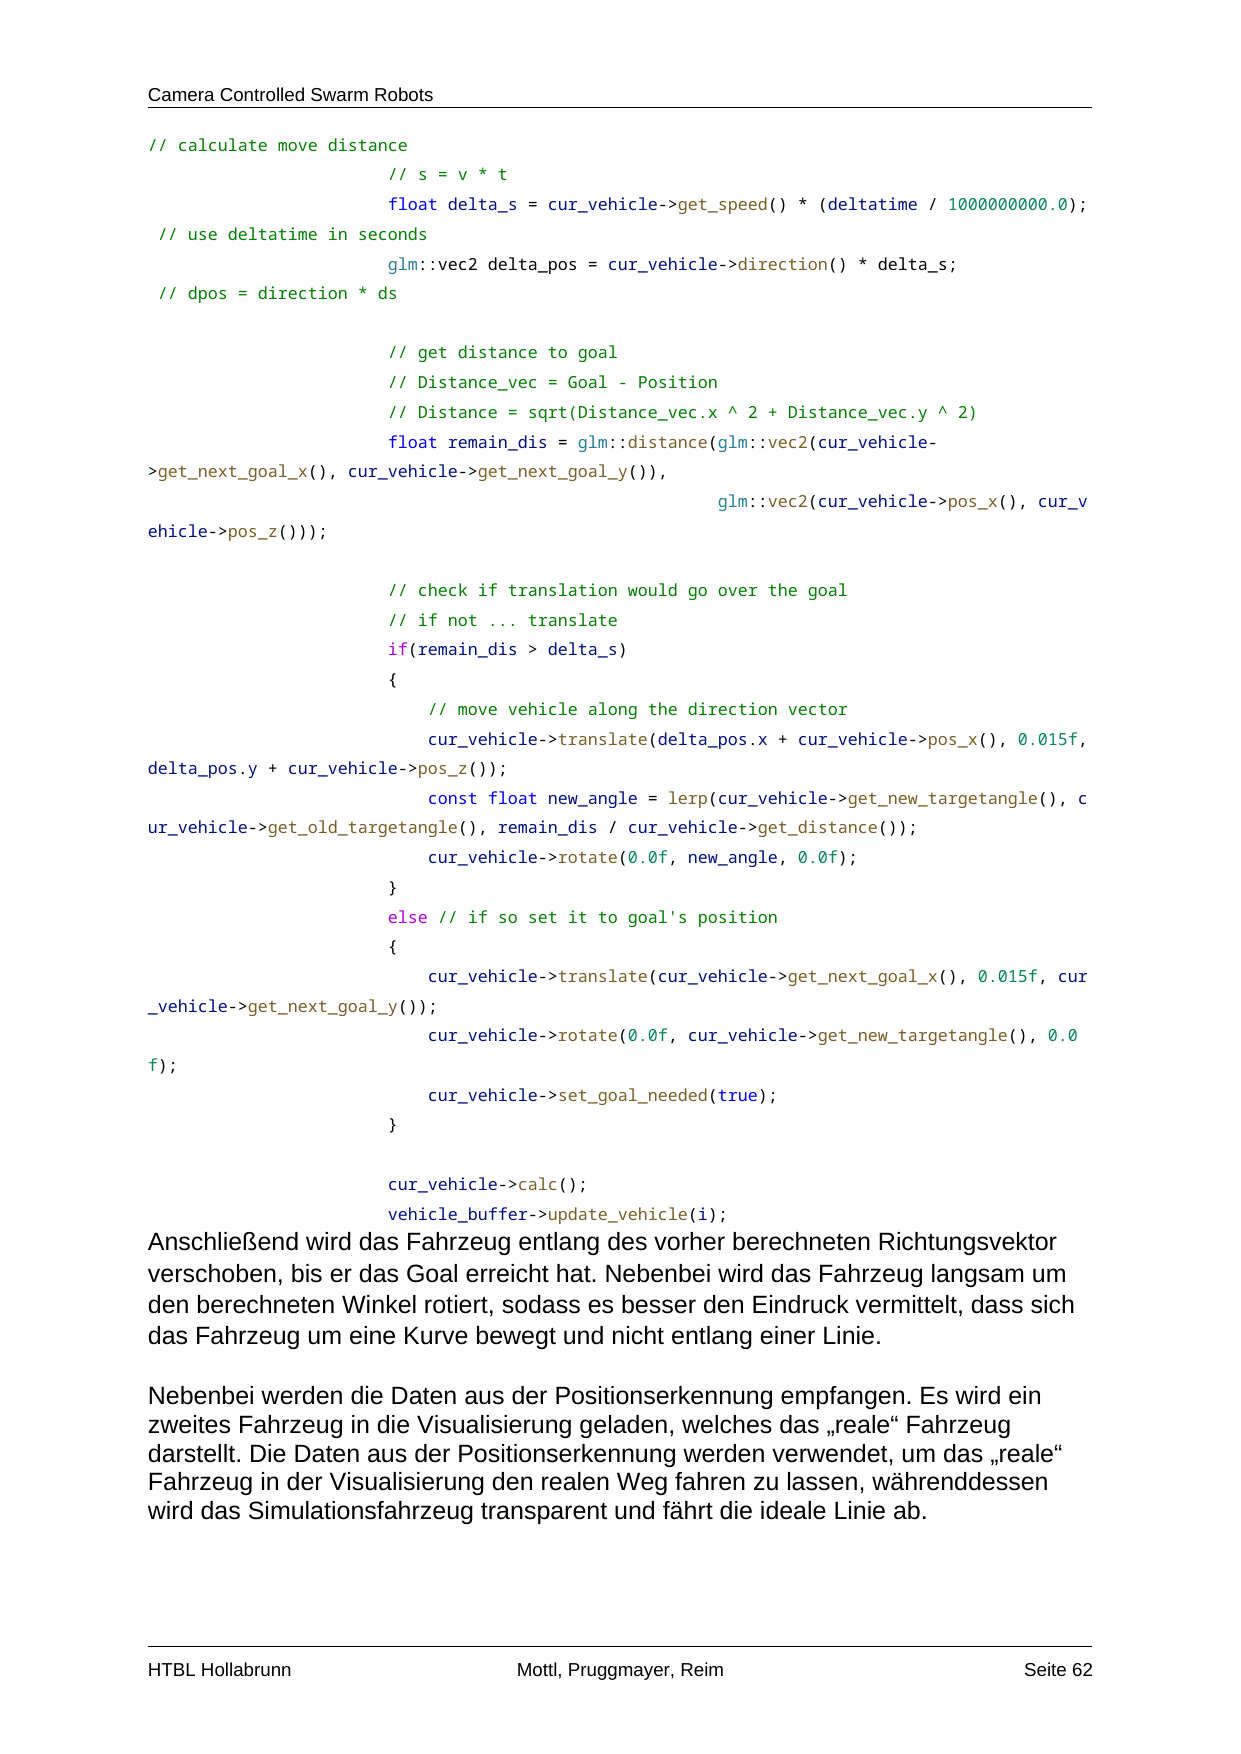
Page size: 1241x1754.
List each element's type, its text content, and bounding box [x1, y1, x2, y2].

text // s = v * t [148, 156, 1092, 186]
text // calculate move distance [148, 126, 1092, 156]
text const float new_angle = lerp(cur_vehicle->get_new_targetangle(), cur_vehicle->get_old_targetangle(), remain_dis / cur_vehicle->get_distance()); [148, 779, 1092, 839]
text glm::vec2(cur_vehicle->pos_x(), cur_vehicle->pos_z())); [148, 483, 1092, 542]
text cur_vehicle->translate(cur_vehicle->get_next_goal_x(), 0.015f, cur_vehicle->get_next_goal_y()); [148, 958, 1092, 1017]
text } [148, 868, 1092, 898]
text { [148, 928, 1092, 958]
text // get distance to goal [148, 334, 1092, 364]
text cur_vehicle->translate(delta_pos.x + cur_vehicle->pos_x(), 0.015f, delta_pos.y + cur_vehicle->pos_z()); [148, 720, 1092, 779]
text // Distance_vec = Goal - Position [148, 364, 1092, 393]
text cur_vehicle->set_goal_needed(true); [148, 1076, 1092, 1106]
text cur_vehicle->rotate(0.0f, new_angle, 0.0f); [148, 839, 1092, 868]
text // if not ... translate [148, 601, 1092, 631]
text float remain_dis = glm::distance(glm::vec2(cur_vehicle->get_next_goal_x(), cur_vehicle->get_next_goal_y()), [148, 423, 1092, 483]
text Nebenbei werden die Daten aus der Positionserkennung empfangen. Es wird ein zweites Fahrzeug in die Visualisierung geladen, welches das „reale“ Fahrzeug darstellt. Die Daten aus der Positionserkennung werden verwendet, um das „reale“ Fahrzeug in der Visualisierung den realen Weg fahren zu lassen, währenddessen wird das Simulationsfahrzeug transparent und fährt die ideale Linie ab. [148, 1381, 1092, 1525]
text // move vehicle along the direction vector [148, 690, 1092, 720]
text cur_vehicle->calc(); [148, 1165, 1092, 1195]
text else // if so set it to goal's position [148, 898, 1092, 928]
text glm::vec2 delta_pos = cur_vehicle->direction() * delta_s; // dpos = direction * ds [148, 245, 1092, 304]
text // check if translation would go over the goal [148, 572, 1092, 601]
text cur_vehicle->rotate(0.0f, cur_vehicle->get_new_targetangle(), 0.0f); [148, 1017, 1092, 1076]
text } [148, 1106, 1092, 1136]
text { [148, 661, 1092, 690]
text Anschließend wird das Fahrzeug entlang des vorher berechneten Richtungsvektor verschoben, bis er das Goal erreicht hat. Nebenbei wird das Fahrzeug langsam um den berechneten Winkel rotiert, sodass es besser den Eindruck vermittelt, dass sich das Fahrzeug um eine Kurve bewegt und nicht entlang einer Linie. [148, 1225, 1092, 1350]
text vehicle_buffer->update_vehicle(i); [148, 1195, 1092, 1225]
text if(remain_dis > delta_s) [148, 631, 1092, 661]
text // Distance = sqrt(Distance_vec.x ^ 2 + Distance_vec.y ^ 2) [148, 393, 1092, 423]
text float delta_s = cur_vehicle->get_speed() * (deltatime / 1000000000.0); // use deltatime in seconds [148, 186, 1092, 245]
